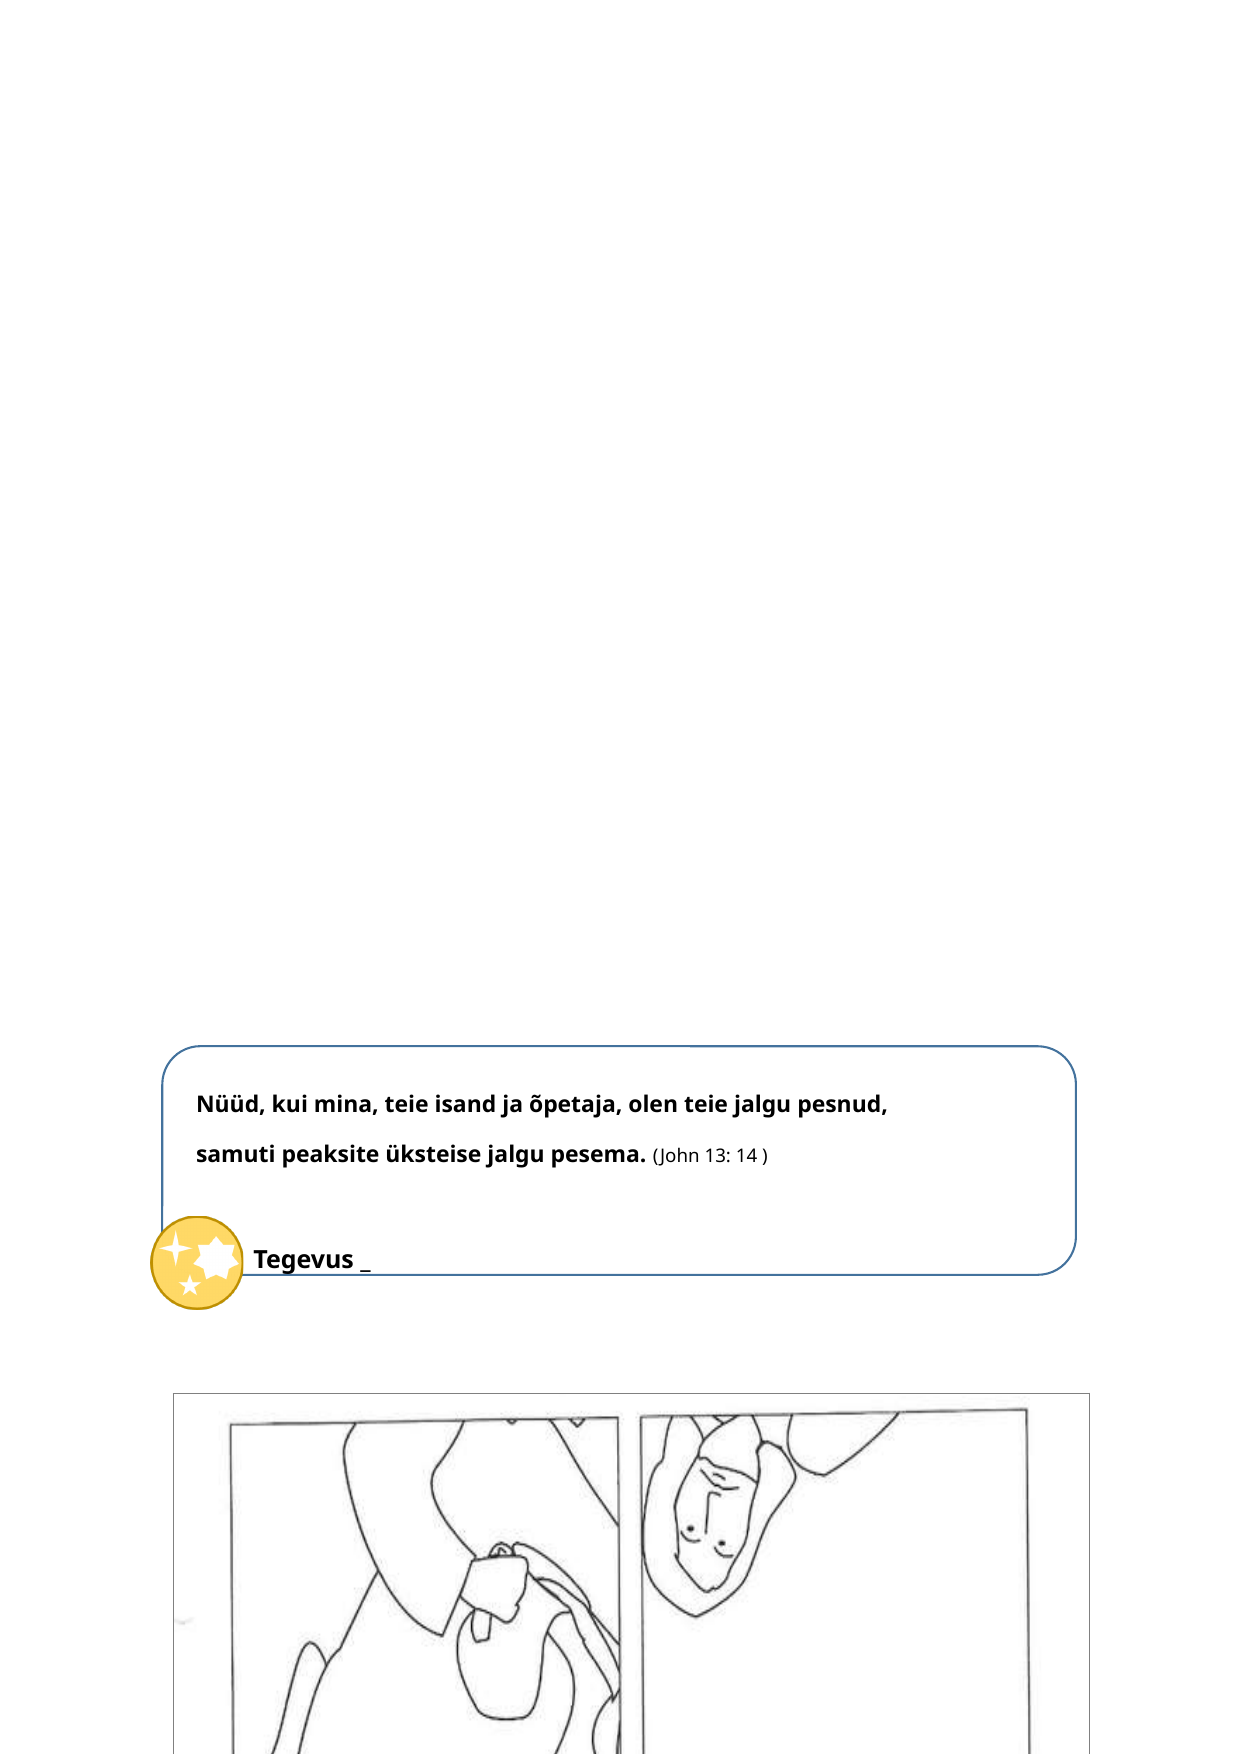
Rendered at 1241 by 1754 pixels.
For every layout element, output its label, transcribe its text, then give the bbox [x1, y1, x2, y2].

text samuti peaksite üksteise jalgu pesema. (John 13: 14 ) [150, 1138, 1090, 1169]
text Tegevus _ [244, 1242, 1090, 1276]
picture [150, 1216, 244, 1310]
picture [174, 1394, 1089, 1754]
text Nüüd, kui mina, teie isand ja õpetaja, olen teie jalgu pesnud, [150, 1088, 1090, 1119]
